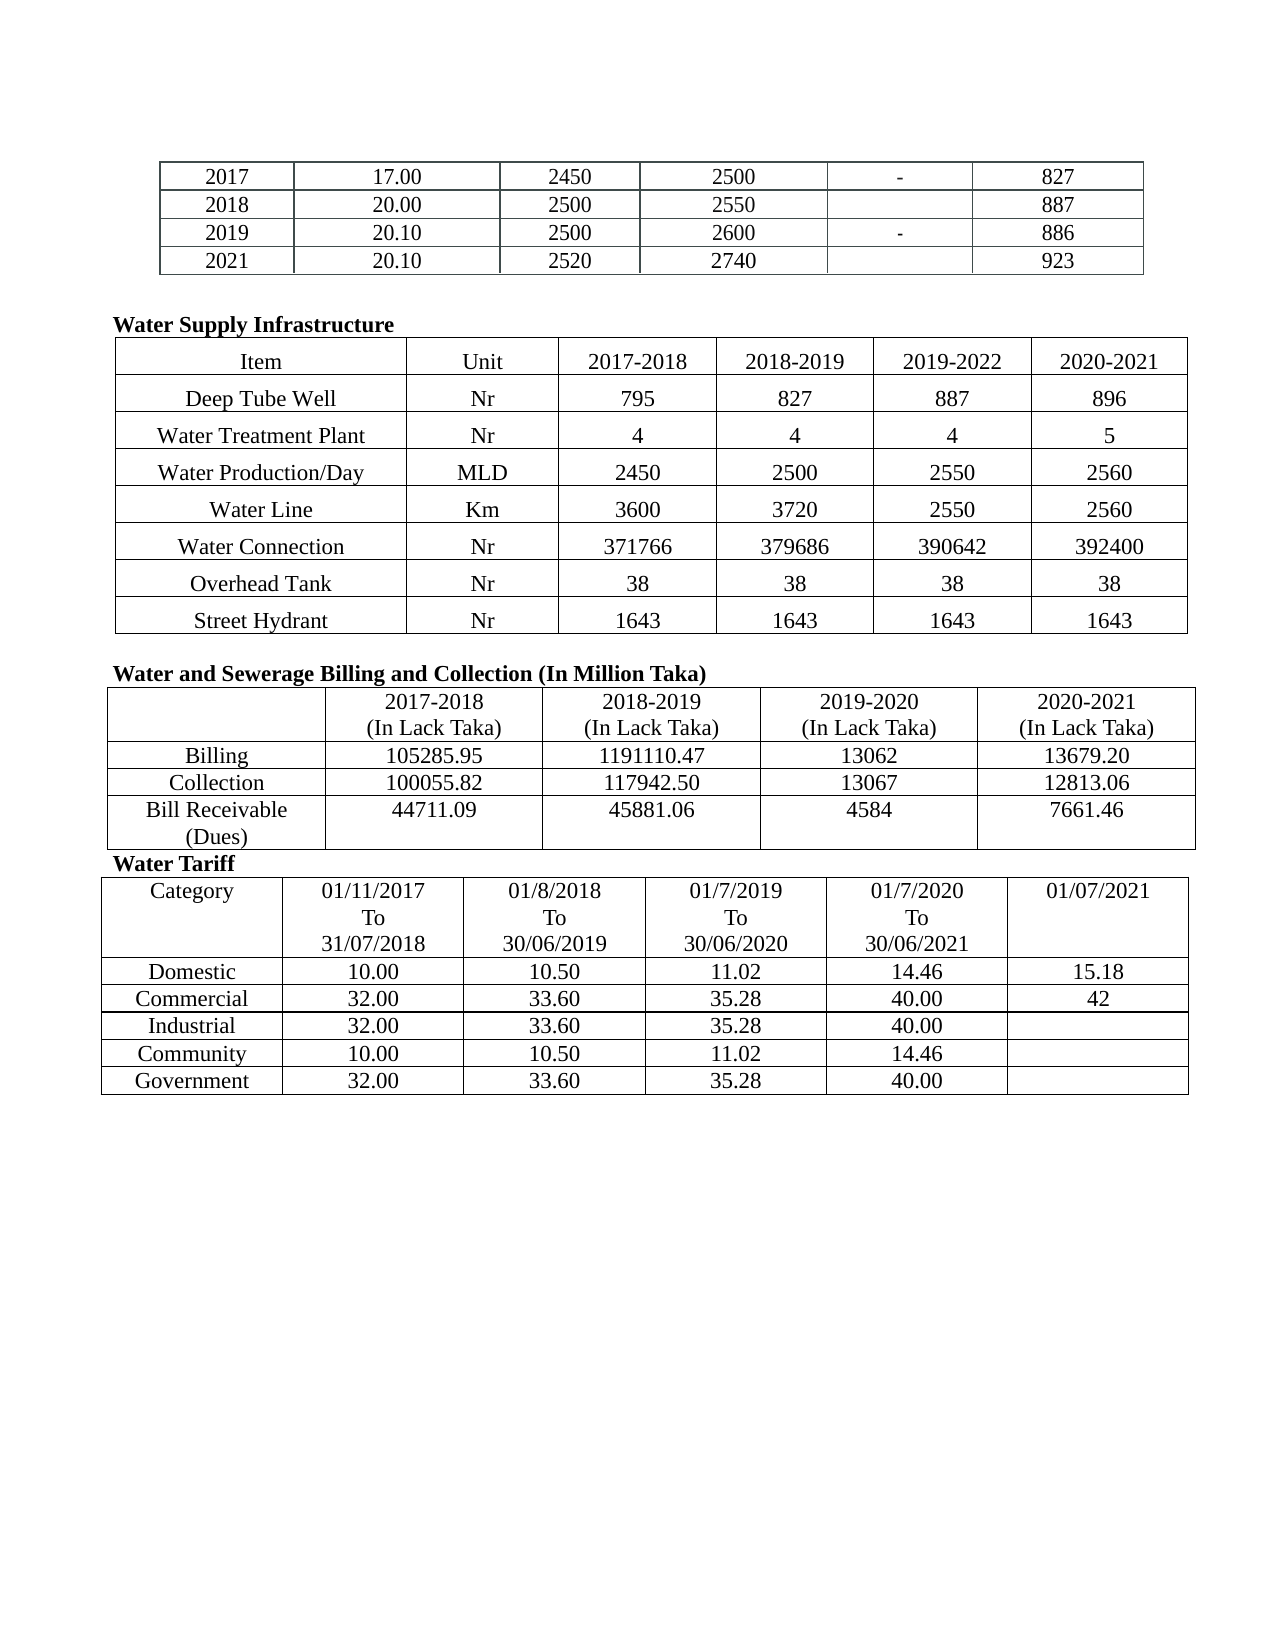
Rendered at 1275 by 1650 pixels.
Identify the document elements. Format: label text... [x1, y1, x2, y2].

table_cell Water Line [116, 486, 406, 522]
table_cell 40.00 [827, 985, 1007, 1011]
table_cell Collection [108, 769, 325, 795]
table_cell 4584 [761, 796, 977, 849]
table_cell - [828, 163, 972, 189]
table_cell 40.00 [827, 1067, 1007, 1094]
table_cell Industrial [102, 1013, 282, 1039]
table_cell [1008, 1013, 1188, 1039]
table_cell 2550 [641, 191, 827, 218]
table_cell 2021 [161, 247, 293, 273]
table_cell [1008, 1040, 1188, 1066]
table_cell 2560 [1032, 449, 1187, 485]
table_cell Community [102, 1040, 282, 1066]
table_header 2018-2019 (In Lack Taka) [543, 688, 760, 741]
table_cell 390642 [874, 523, 1031, 559]
table_cell 2450 [559, 449, 716, 485]
table_cell 20.00 [295, 191, 499, 218]
table_cell Water Treatment Plant [116, 412, 406, 448]
table_cell 887 [973, 191, 1143, 218]
table_cell 105285.95 [326, 742, 542, 768]
table_header 2018-2019 [717, 338, 873, 374]
table_header Unit [407, 338, 558, 374]
table_cell 10.00 [283, 958, 463, 984]
table_cell 45881.06 [543, 796, 760, 849]
table_cell 3600 [559, 486, 716, 522]
table_cell 40.00 [827, 1013, 1007, 1039]
table_cell 33.60 [464, 1067, 645, 1094]
table_cell Domestic [102, 958, 282, 984]
table_cell 14.46 [827, 1040, 1007, 1066]
table_cell Government [102, 1067, 282, 1094]
table_cell 827 [973, 163, 1143, 189]
table_cell 1643 [1032, 597, 1187, 633]
table_cell 44711.09 [326, 796, 542, 849]
table_cell Nr [407, 523, 558, 559]
table_cell 4 [874, 412, 1031, 448]
table_cell 3720 [717, 486, 873, 522]
table_cell 11.02 [646, 1040, 826, 1066]
table_cell 2520 [501, 247, 639, 273]
table_cell 32.00 [283, 1013, 463, 1039]
table_cell 1643 [559, 597, 716, 633]
table_cell 4 [559, 412, 716, 448]
table_cell 2550 [874, 486, 1031, 522]
table_cell Commercial [102, 985, 282, 1011]
table_cell 38 [874, 560, 1031, 596]
table_header 2019-2022 [874, 338, 1031, 374]
table_cell MLD [407, 449, 558, 485]
table_cell 392400 [1032, 523, 1187, 559]
table_cell 100055.82 [326, 769, 542, 795]
table_header 01/7/2020 To 30/06/2021 [827, 878, 1007, 957]
table_cell Water Connection [116, 523, 406, 559]
table_cell 35.28 [646, 1013, 826, 1039]
table_cell 20.10 [295, 247, 499, 273]
table_cell 2500 [501, 219, 639, 246]
table_cell Billing [108, 742, 325, 768]
table_cell - [828, 219, 972, 246]
table_cell 38 [1032, 560, 1187, 596]
table_cell 4 [717, 412, 873, 448]
table_cell 14.46 [827, 958, 1007, 984]
table_cell 2500 [641, 163, 827, 189]
table_cell 10.00 [283, 1040, 463, 1066]
table_header 2019-2020 (In Lack Taka) [761, 688, 977, 741]
table_cell 13067 [761, 769, 977, 795]
table_header [108, 688, 325, 741]
table_header 2020-2021 [1032, 338, 1187, 374]
table_header 01/7/2019 To 30/06/2020 [646, 878, 826, 957]
table_cell 2018 [161, 191, 293, 218]
table_cell 2500 [717, 449, 873, 485]
table_cell 12813.06 [978, 769, 1195, 795]
table_cell 923 [973, 247, 1143, 273]
table_cell 38 [559, 560, 716, 596]
table_cell 10.50 [464, 958, 645, 984]
table_cell 11.02 [646, 958, 826, 984]
table_cell 17.00 [295, 163, 499, 189]
text Water Supply Infrastructure [112, 311, 1191, 337]
table_cell 2600 [641, 219, 827, 246]
table_cell Water Production/Day [116, 449, 406, 485]
table_cell 896 [1032, 375, 1187, 411]
table_cell Km [407, 486, 558, 522]
table_cell 13679.20 [978, 742, 1195, 768]
table_header Item [116, 338, 406, 374]
table_cell Deep Tube Well [116, 375, 406, 411]
table_header 01/07/2021 [1008, 878, 1188, 957]
table_cell 2740 [641, 247, 827, 273]
table_cell 2017 [161, 163, 293, 189]
table_cell 1191110.47 [543, 742, 760, 768]
table_header 2020-2021 (In Lack Taka) [978, 688, 1195, 741]
table_cell 887 [874, 375, 1031, 411]
table_header 01/8/2018 To 30/06/2019 [464, 878, 645, 957]
table_cell 35.28 [646, 985, 826, 1011]
table_cell Nr [407, 412, 558, 448]
table_header 01/11/2017 To 31/07/2018 [283, 878, 463, 957]
table_cell 33.60 [464, 985, 645, 1011]
text Water Tariff [112, 850, 1191, 877]
table_cell 38 [717, 560, 873, 596]
table_cell 795 [559, 375, 716, 411]
table_cell 117942.50 [543, 769, 760, 795]
table_cell 15.18 [1008, 958, 1188, 984]
table_cell 886 [973, 219, 1143, 246]
table_cell 2560 [1032, 486, 1187, 522]
table_cell Nr [407, 560, 558, 596]
table_cell 2500 [501, 191, 639, 218]
table_header Category [102, 878, 282, 957]
table_cell 20.10 [295, 219, 499, 246]
table_cell 827 [717, 375, 873, 411]
text Water and Sewerage Billing and Collection (In Million Taka) [112, 661, 1191, 687]
table_cell 5 [1032, 412, 1187, 448]
table_cell 35.28 [646, 1067, 826, 1094]
table_cell [828, 191, 972, 218]
table_cell Bill Receivable (Dues) [108, 796, 325, 849]
table_cell 379686 [717, 523, 873, 559]
table_header 2017-2018 [559, 338, 716, 374]
table_cell 2550 [874, 449, 1031, 485]
table_cell 32.00 [283, 1067, 463, 1094]
table_cell Nr [407, 375, 558, 411]
table_cell 371766 [559, 523, 716, 559]
table_cell 32.00 [283, 985, 463, 1011]
table_cell 33.60 [464, 1013, 645, 1039]
table_cell [1008, 1067, 1188, 1094]
table_cell Nr [407, 597, 558, 633]
table_cell 13062 [761, 742, 977, 768]
table_cell [828, 247, 972, 273]
table_cell Street Hydrant [116, 597, 406, 633]
table_cell 1643 [874, 597, 1031, 633]
table_cell 7661.46 [978, 796, 1195, 849]
table_cell 2019 [161, 219, 293, 246]
table_cell 1643 [717, 597, 873, 633]
table_cell 2450 [501, 163, 639, 189]
table_cell 42 [1008, 985, 1188, 1011]
table_cell 10.50 [464, 1040, 645, 1066]
table_cell Overhead Tank [116, 560, 406, 596]
table_header 2017-2018 (In Lack Taka) [326, 688, 542, 741]
